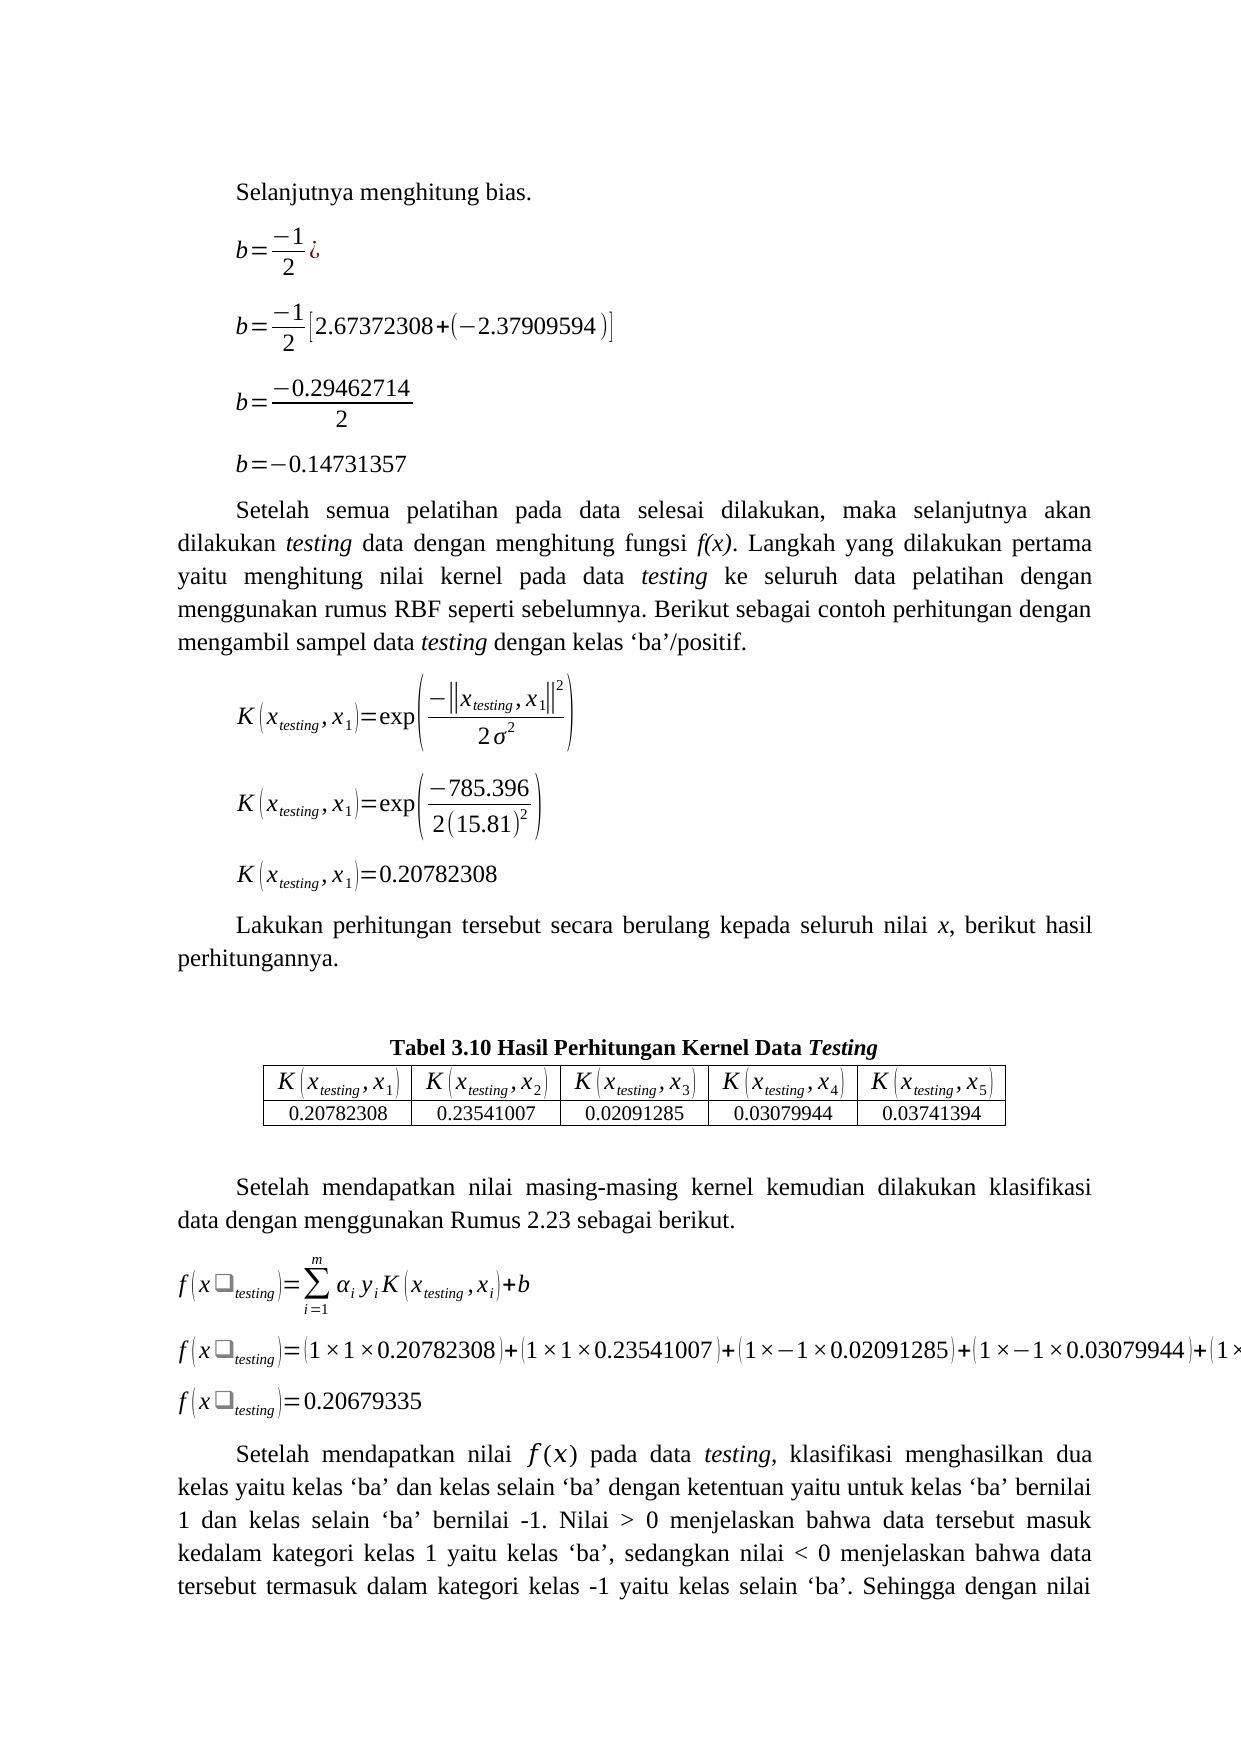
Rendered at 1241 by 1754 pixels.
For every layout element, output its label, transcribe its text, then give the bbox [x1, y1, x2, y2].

table_header [561, 1066, 708, 1100]
table_header [858, 1066, 1005, 1100]
text Setelah mendapatkan nilai masing-masing kernel kemudian dilakukan klasifikasi data dengan menggunakan Rumus 2.23 sebagai berikut. [177, 1172, 1092, 1234]
table_cell 0.23541007 [412, 1101, 560, 1125]
table_header [412, 1066, 560, 1100]
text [177, 1437, 1092, 1600]
text Lakukan perhitungan tersebut secara berulang kepada seluruh nilai x, berikut hasil perhitungannya. [177, 910, 1092, 972]
text Selanjutnya menghitung bias. [177, 177, 1092, 206]
table_cell 0.03079944 [709, 1101, 857, 1125]
table_header [709, 1066, 857, 1100]
table_cell 0.03741394 [858, 1101, 1005, 1125]
table_header [264, 1066, 411, 1100]
table_cell 0.02091285 [561, 1101, 708, 1125]
table_cell 0.20782308 [264, 1101, 411, 1125]
text Setelah semua pelatihan pada data selesai dilakukan, maka selanjutnya akan dilakukan testing data dengan menghitung fungsi f(x). Langkah yang dilakukan pertama yaitu menghitung nilai kernel pada data testing ke seluruh data pelatihan dengan menggunakan rumus RBF seperti sebelumnya. Berikut sebagai contoh perhitungan dengan mengambil sampel data testing dengan kelas ‘ba’/positif. [177, 495, 1092, 656]
